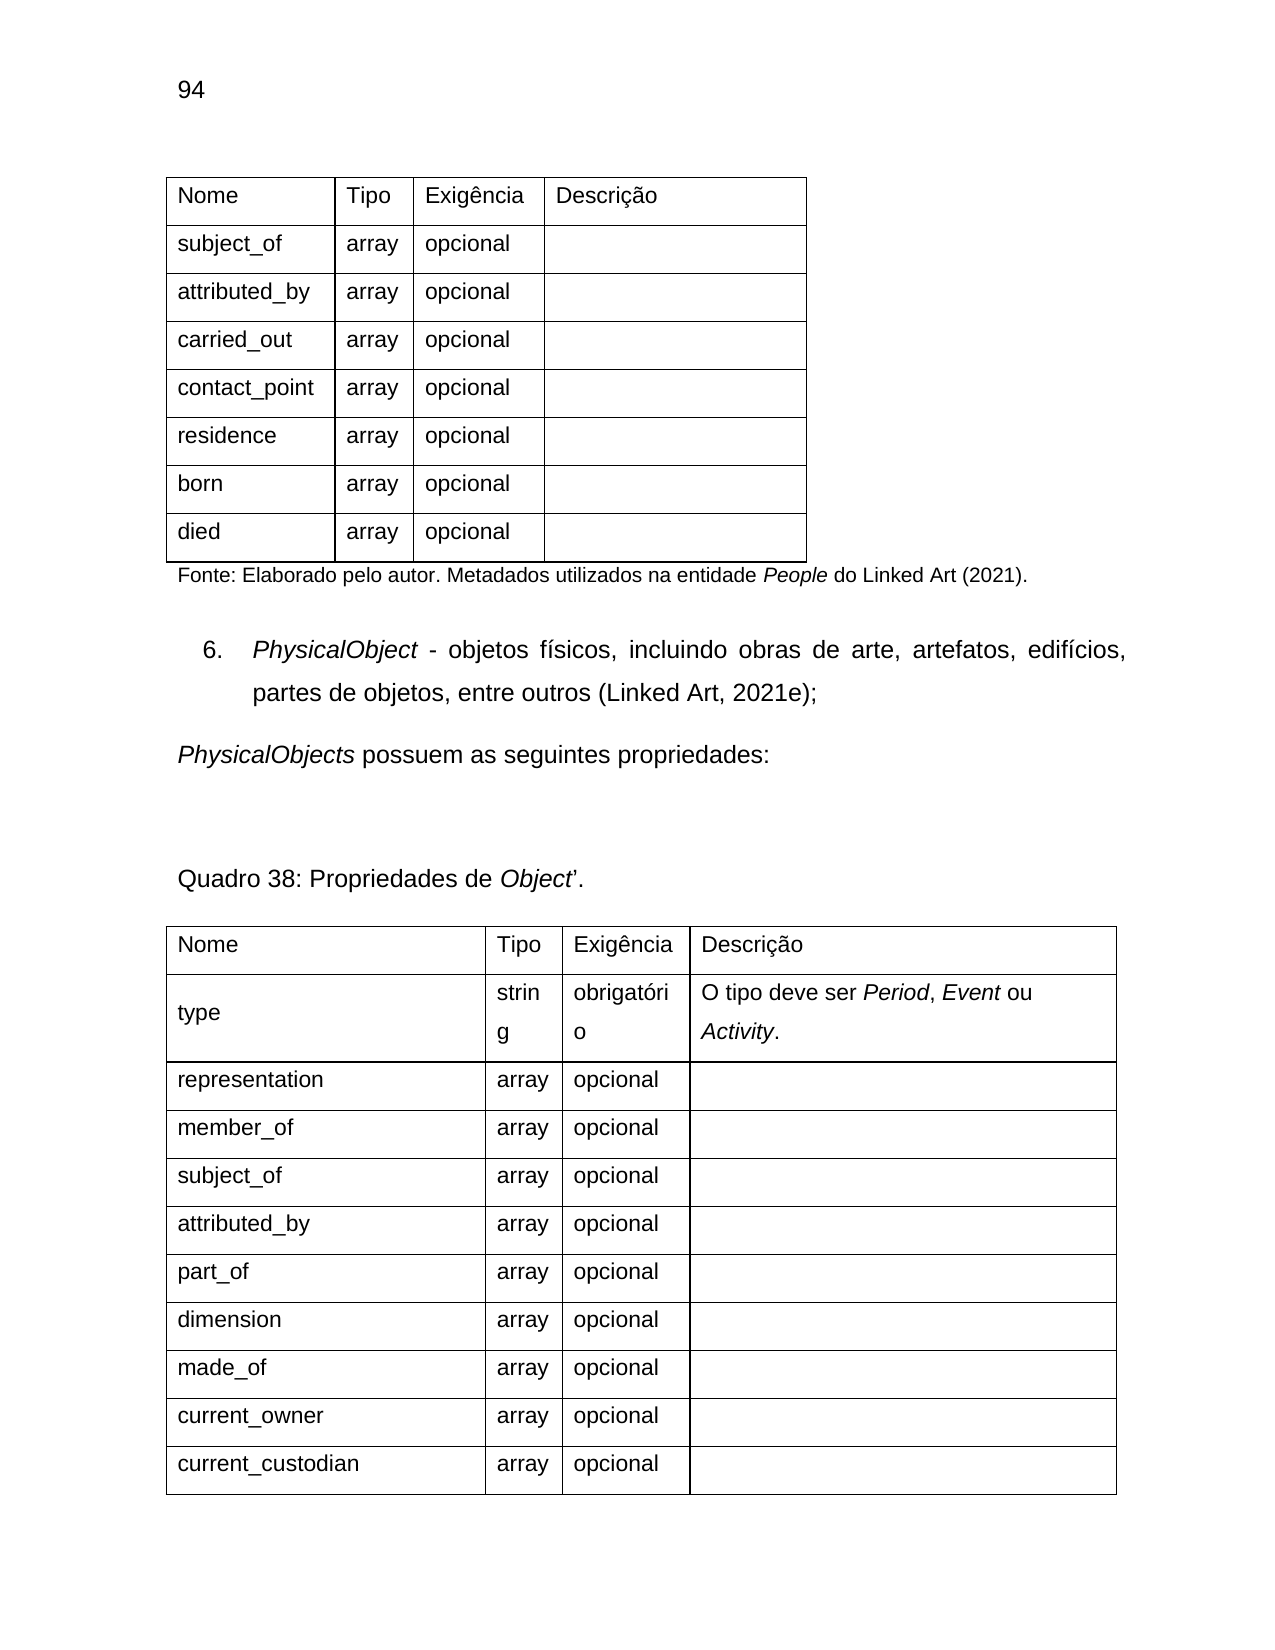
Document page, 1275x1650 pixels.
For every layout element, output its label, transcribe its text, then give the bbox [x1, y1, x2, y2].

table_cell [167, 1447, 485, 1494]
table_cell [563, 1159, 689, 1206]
text Fonte: Elaborado pelo autor. Metadados utilizados na entidade People do Linked Art (2021). [177, 562, 1127, 586]
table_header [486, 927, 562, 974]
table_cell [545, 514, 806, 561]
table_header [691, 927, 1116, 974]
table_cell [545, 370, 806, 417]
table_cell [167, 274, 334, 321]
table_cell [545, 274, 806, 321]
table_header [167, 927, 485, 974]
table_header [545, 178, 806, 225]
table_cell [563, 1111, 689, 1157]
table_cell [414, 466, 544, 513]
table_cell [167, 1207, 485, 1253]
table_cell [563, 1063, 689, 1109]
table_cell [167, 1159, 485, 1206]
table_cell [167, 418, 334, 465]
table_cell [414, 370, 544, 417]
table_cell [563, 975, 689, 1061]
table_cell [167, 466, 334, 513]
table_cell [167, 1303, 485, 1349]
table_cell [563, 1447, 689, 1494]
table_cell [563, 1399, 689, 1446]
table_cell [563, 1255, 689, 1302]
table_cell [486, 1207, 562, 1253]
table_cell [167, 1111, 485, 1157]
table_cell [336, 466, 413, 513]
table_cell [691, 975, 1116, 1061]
list PhysicalObject - objetos físicos, incluindo obras de arte, artefatos, edifícios, partes de objetos, entre outros (Linked Art, 2021e); [202, 635, 1127, 707]
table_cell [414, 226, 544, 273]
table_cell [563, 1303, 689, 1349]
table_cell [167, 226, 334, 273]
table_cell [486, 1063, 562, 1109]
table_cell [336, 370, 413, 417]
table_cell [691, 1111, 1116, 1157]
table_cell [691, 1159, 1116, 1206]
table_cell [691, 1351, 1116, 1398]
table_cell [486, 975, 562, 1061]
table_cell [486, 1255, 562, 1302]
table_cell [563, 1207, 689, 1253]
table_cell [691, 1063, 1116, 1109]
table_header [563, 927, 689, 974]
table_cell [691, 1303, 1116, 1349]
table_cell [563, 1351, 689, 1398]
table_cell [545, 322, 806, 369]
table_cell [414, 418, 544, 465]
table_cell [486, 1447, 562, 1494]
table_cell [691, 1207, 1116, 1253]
text Quadro 38: Propriedades de Object’. [177, 864, 1127, 893]
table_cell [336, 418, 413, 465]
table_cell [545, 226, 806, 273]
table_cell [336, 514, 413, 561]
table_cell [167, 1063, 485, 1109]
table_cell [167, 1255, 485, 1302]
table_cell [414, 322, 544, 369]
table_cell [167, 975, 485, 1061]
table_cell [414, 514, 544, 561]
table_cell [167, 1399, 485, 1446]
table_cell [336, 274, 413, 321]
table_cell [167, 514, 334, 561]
text PhysicalObjects possuem as seguintes propriedades: [177, 740, 1127, 769]
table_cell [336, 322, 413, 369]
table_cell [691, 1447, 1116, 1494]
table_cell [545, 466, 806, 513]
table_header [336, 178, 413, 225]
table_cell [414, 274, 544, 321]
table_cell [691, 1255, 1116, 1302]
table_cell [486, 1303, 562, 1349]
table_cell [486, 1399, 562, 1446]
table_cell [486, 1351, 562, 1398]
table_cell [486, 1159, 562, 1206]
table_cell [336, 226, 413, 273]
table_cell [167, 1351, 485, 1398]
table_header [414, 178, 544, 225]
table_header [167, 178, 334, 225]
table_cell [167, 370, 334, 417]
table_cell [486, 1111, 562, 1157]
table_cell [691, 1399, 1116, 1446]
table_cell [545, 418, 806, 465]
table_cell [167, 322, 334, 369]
